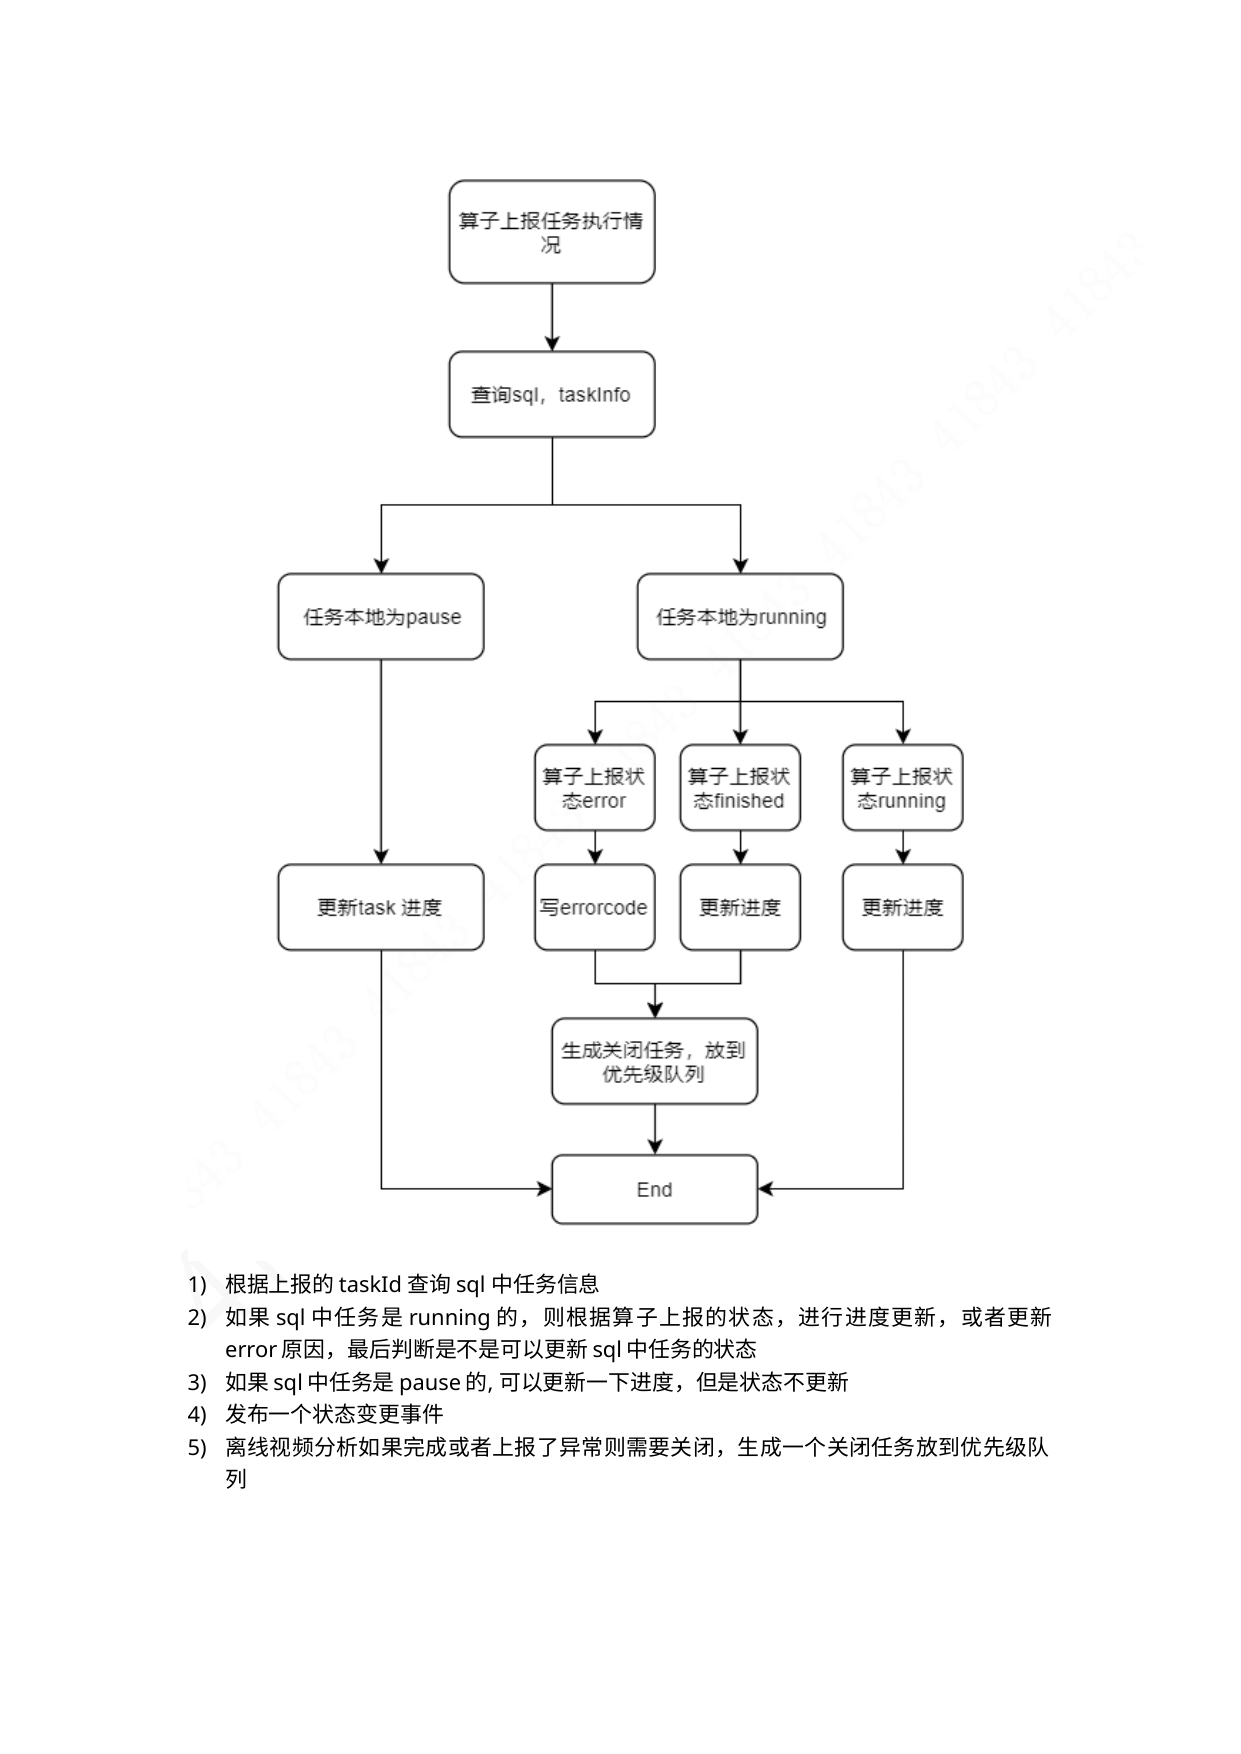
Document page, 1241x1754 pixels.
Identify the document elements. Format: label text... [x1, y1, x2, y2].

list 离线视频分析如果完成或者上报了异常则需要关闭，生成一个关闭任务放到优先级队列 [187, 1429, 1053, 1494]
list 如果sql中任务是pause的, 可以更新一下进度，但是状态不更新 [187, 1364, 1053, 1397]
picture [187, 162, 1145, 1261]
list 根据上报的taskId 查询sql 中任务信息 [187, 1267, 1053, 1299]
list 发布一个状态变更事件 [187, 1397, 1053, 1429]
list 如果sql中任务是running的，则根据算子上报的状态，进行进度更新，或者更新error原因，最后判断是不是可以更新sql中任务的状态 [187, 1299, 1053, 1364]
